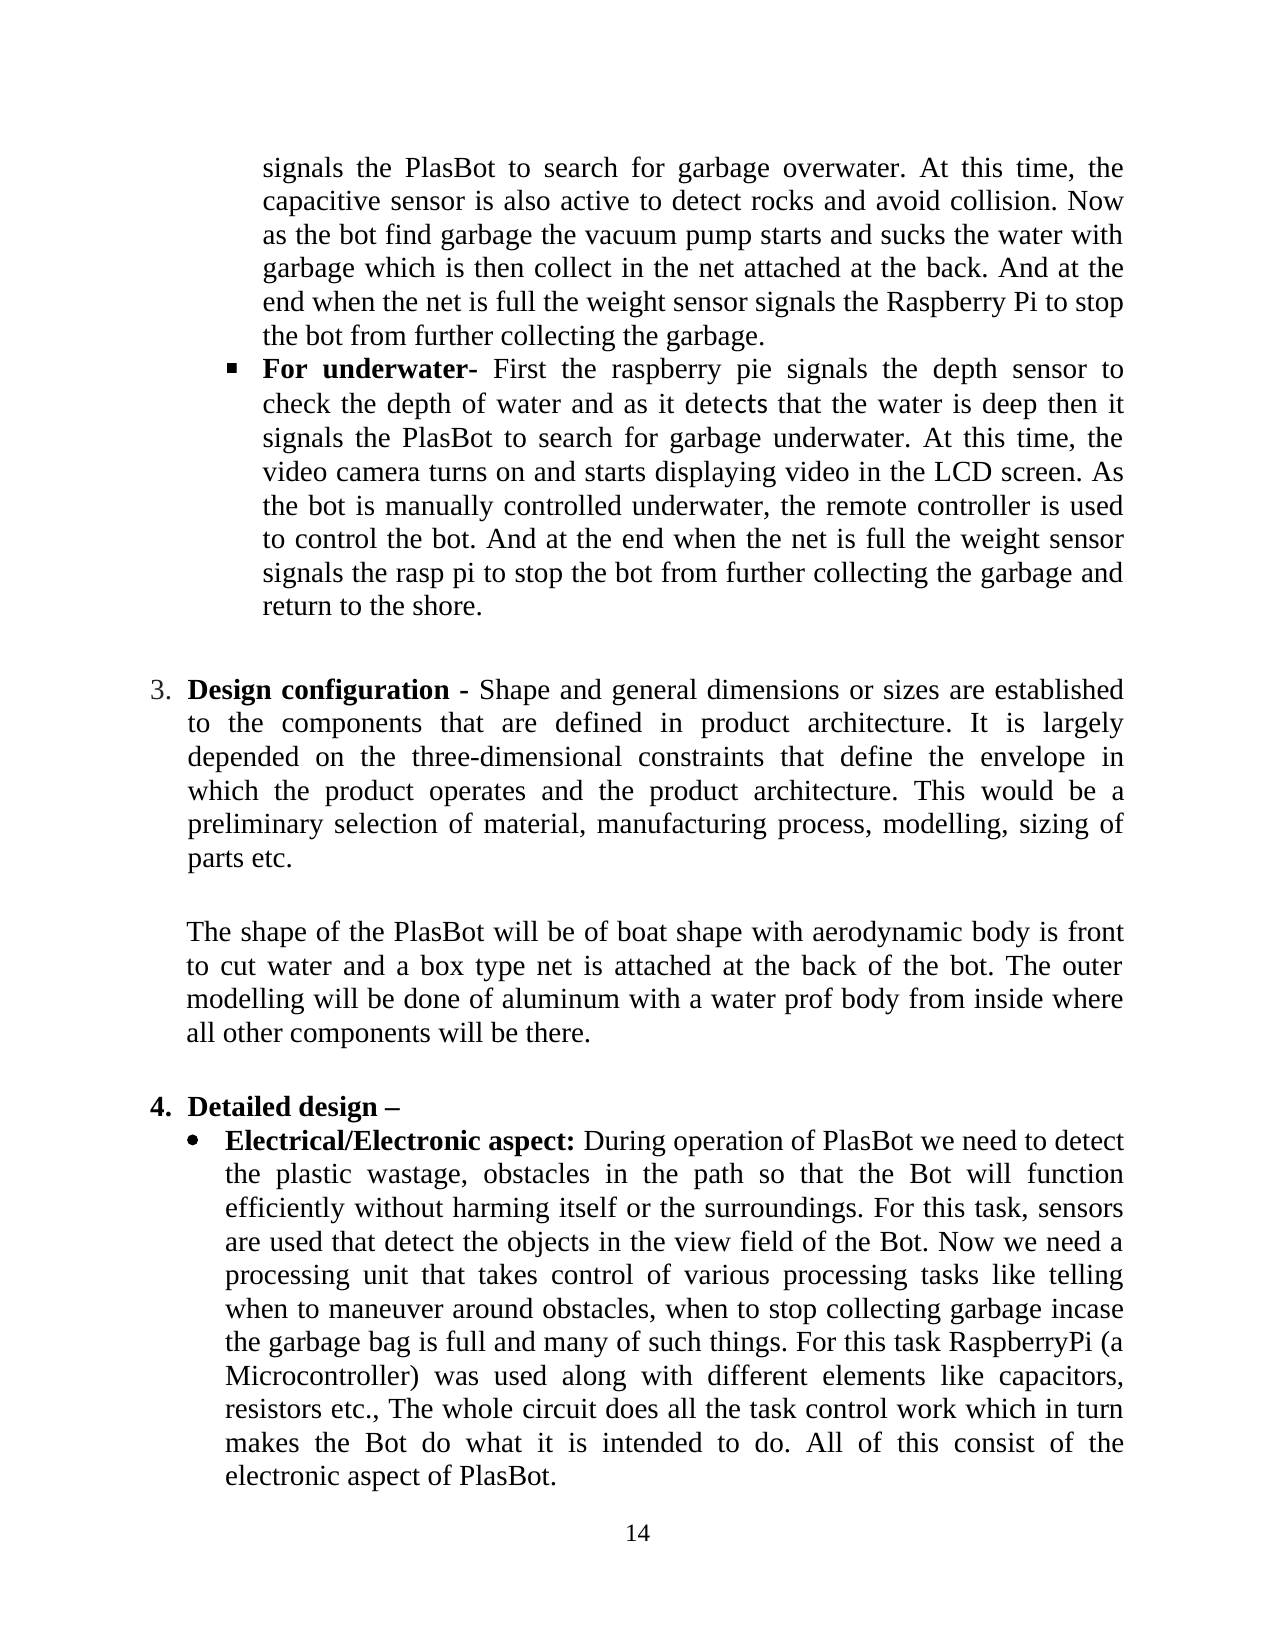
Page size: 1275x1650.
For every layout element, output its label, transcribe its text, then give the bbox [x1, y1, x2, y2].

list For underwater- First the raspberry pie signals the depth sensor to check the depth of water and as it detects that the water is deep then it signals the PlasBot to search for garbage underwater. At this time, the video camera turns on and starts displaying video in the LCD screen. As the bot is manually controlled underwater, the remote controller is used to control the bot. And at the end when the net is full the weight sensor signals the rasp pi to stop the bot from further collecting the garbage and return to the shore. [225, 351, 1125, 622]
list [225, 150, 1125, 351]
list Detailed design – [150, 1089, 1125, 1123]
list Electrical/Electronic aspect: During operation of PlasBot we need to detect the plastic wastage, obstacles in the path so that the Bot will function efficiently without harming itself or the surroundings. For this task, sensors are used that detect the objects in the view field of the Bot. Now we need a processing unit that takes control of various processing tasks like telling when to maneuver around obstacles, when to stop collecting garbage incase the garbage bag is full and many of such things. For this task RaspberryPi (a Microcontroller) was used along with different elements like capacitors, resistors etc., The whole circuit does all the task control work which in turn makes the Bot do what it is intended to do. All of this consist of the electronic aspect of PlasBot. [187, 1123, 1125, 1492]
list Design configuration - Shape and general dimensions or sizes are established to the components that are defined in product architecture. It is largely depended on the three-dimensional constraints that define the envelope in which the product operates and the product architecture. This would be a preliminary selection of material, manufacturing process, modelling, sizing of parts etc. [150, 672, 1125, 874]
text The shape of the PlasBot will be of boat shape with aerodynamic body is front to cut water and a box type net is attached at the back of the bot. The outer modelling will be done of aluminum with a water prof body from inside where all other components will be there. [186, 914, 1125, 1049]
